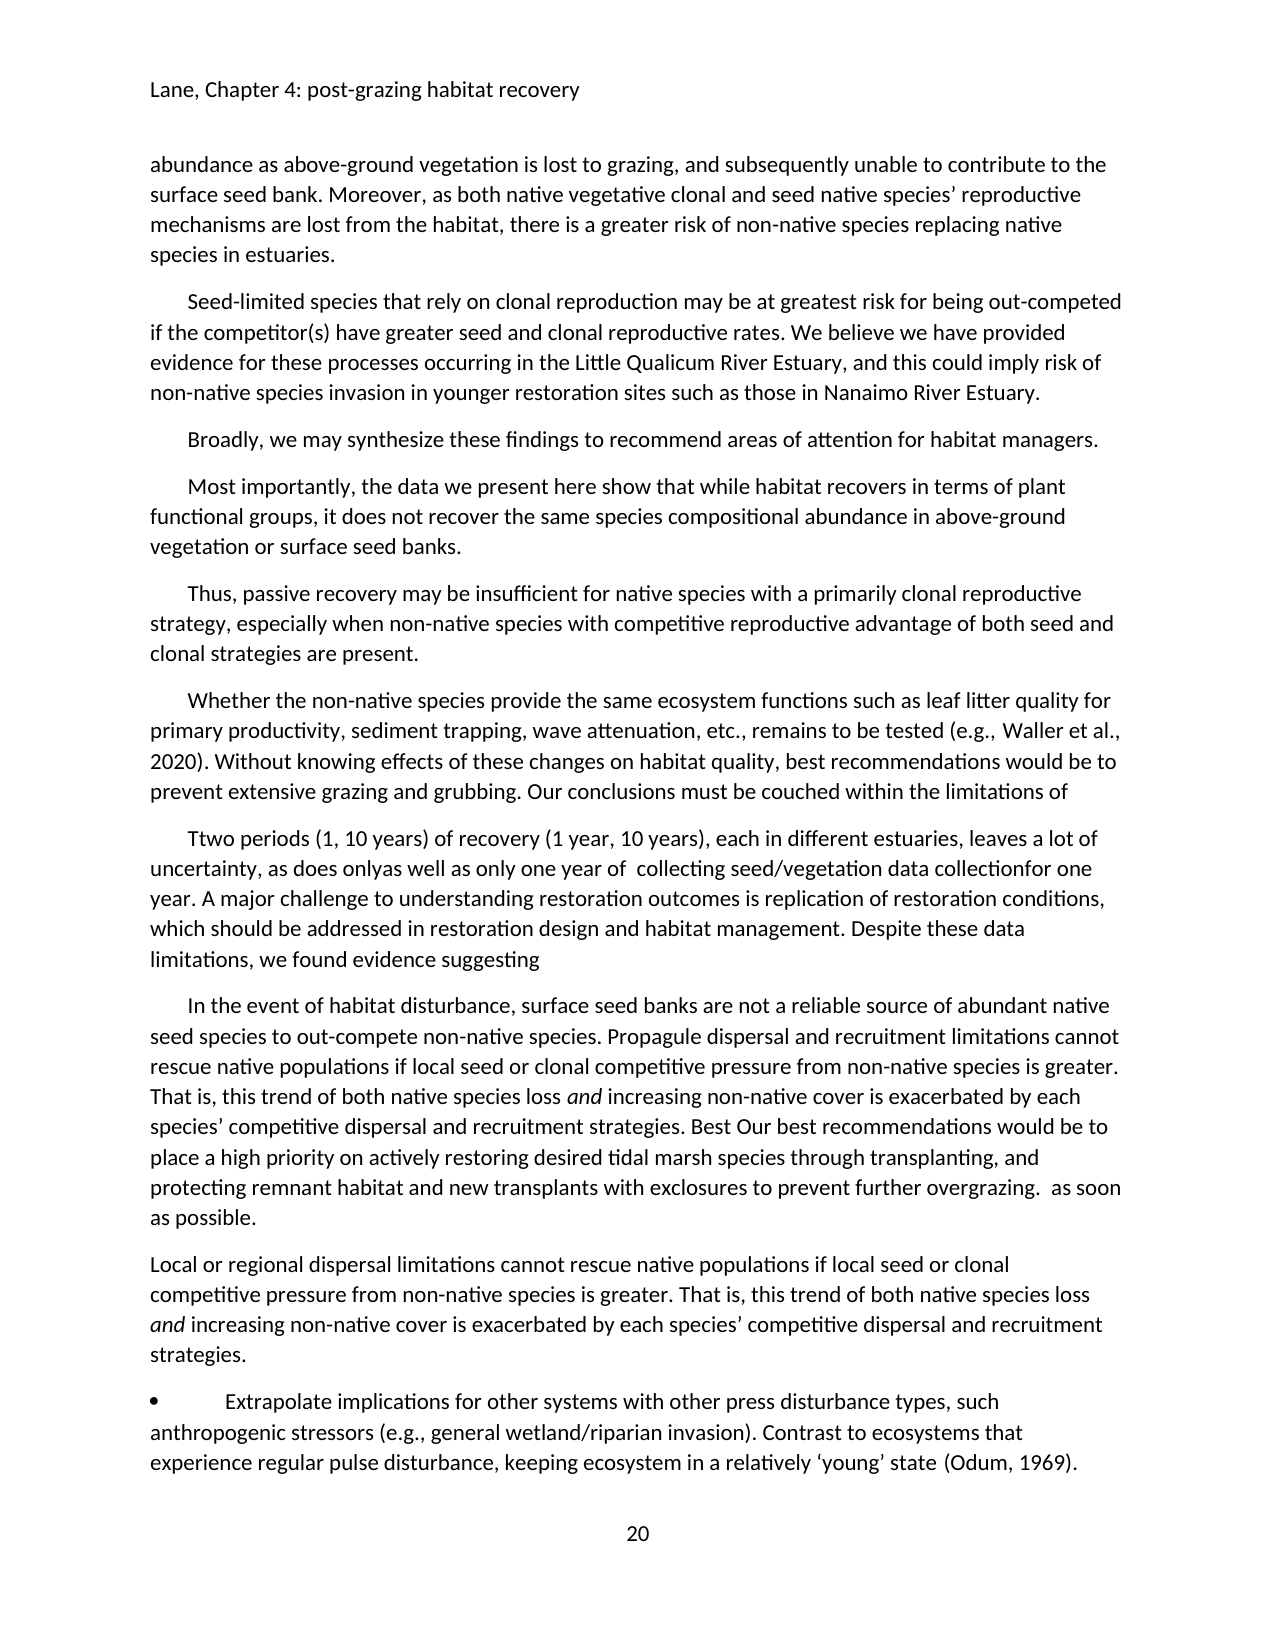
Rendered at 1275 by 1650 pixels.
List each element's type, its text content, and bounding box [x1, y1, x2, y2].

list Most importantly, the data we present here show that while habitat recovers in terms of plant functional groups, it does not recover the same species compositional abundance in above-ground vegetation or surface seed banks. [150, 472, 1125, 560]
list Thus, passive recovery may be insufficient for species with a primarily clonal reproductive strategy, especially when non-native species with competitive reproductive advantage of both seed and clonal strategies are present. [150, 579, 1125, 668]
text surface seed banks are not a reliable source of abundant native seed species to out-compete non-native species. recommendations would be to place a high priority on actively restoring desired species [150, 992, 1125, 1231]
list wo periods of recovery, each in different estuaries seed/vegetation data . A major challenge is replication of restoration conditions, which should be addressed in restoration design and habitat management. [150, 824, 1125, 973]
list Whether the non-native species provide the same ecosystem functions such as leaf litter quality for primary productivity, sediment trapping, wave attenuation, etc., remains to be tested (e.g., Waller et al., 2020). Without knowing effects of these changes on habitat quality, best recommendations would be to prevent extensive grazing and grubbing. [150, 686, 1125, 805]
list Broadly, we may synthesize these findings to recommend areas of attention for habitat managers. [150, 425, 1125, 453]
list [150, 150, 1125, 269]
list Seed-limited species that rely on clonal reproduction may be at greatest risk for being out-competed if the competitor(s) have greater seed and clonal reproductive rates. [150, 287, 1125, 406]
